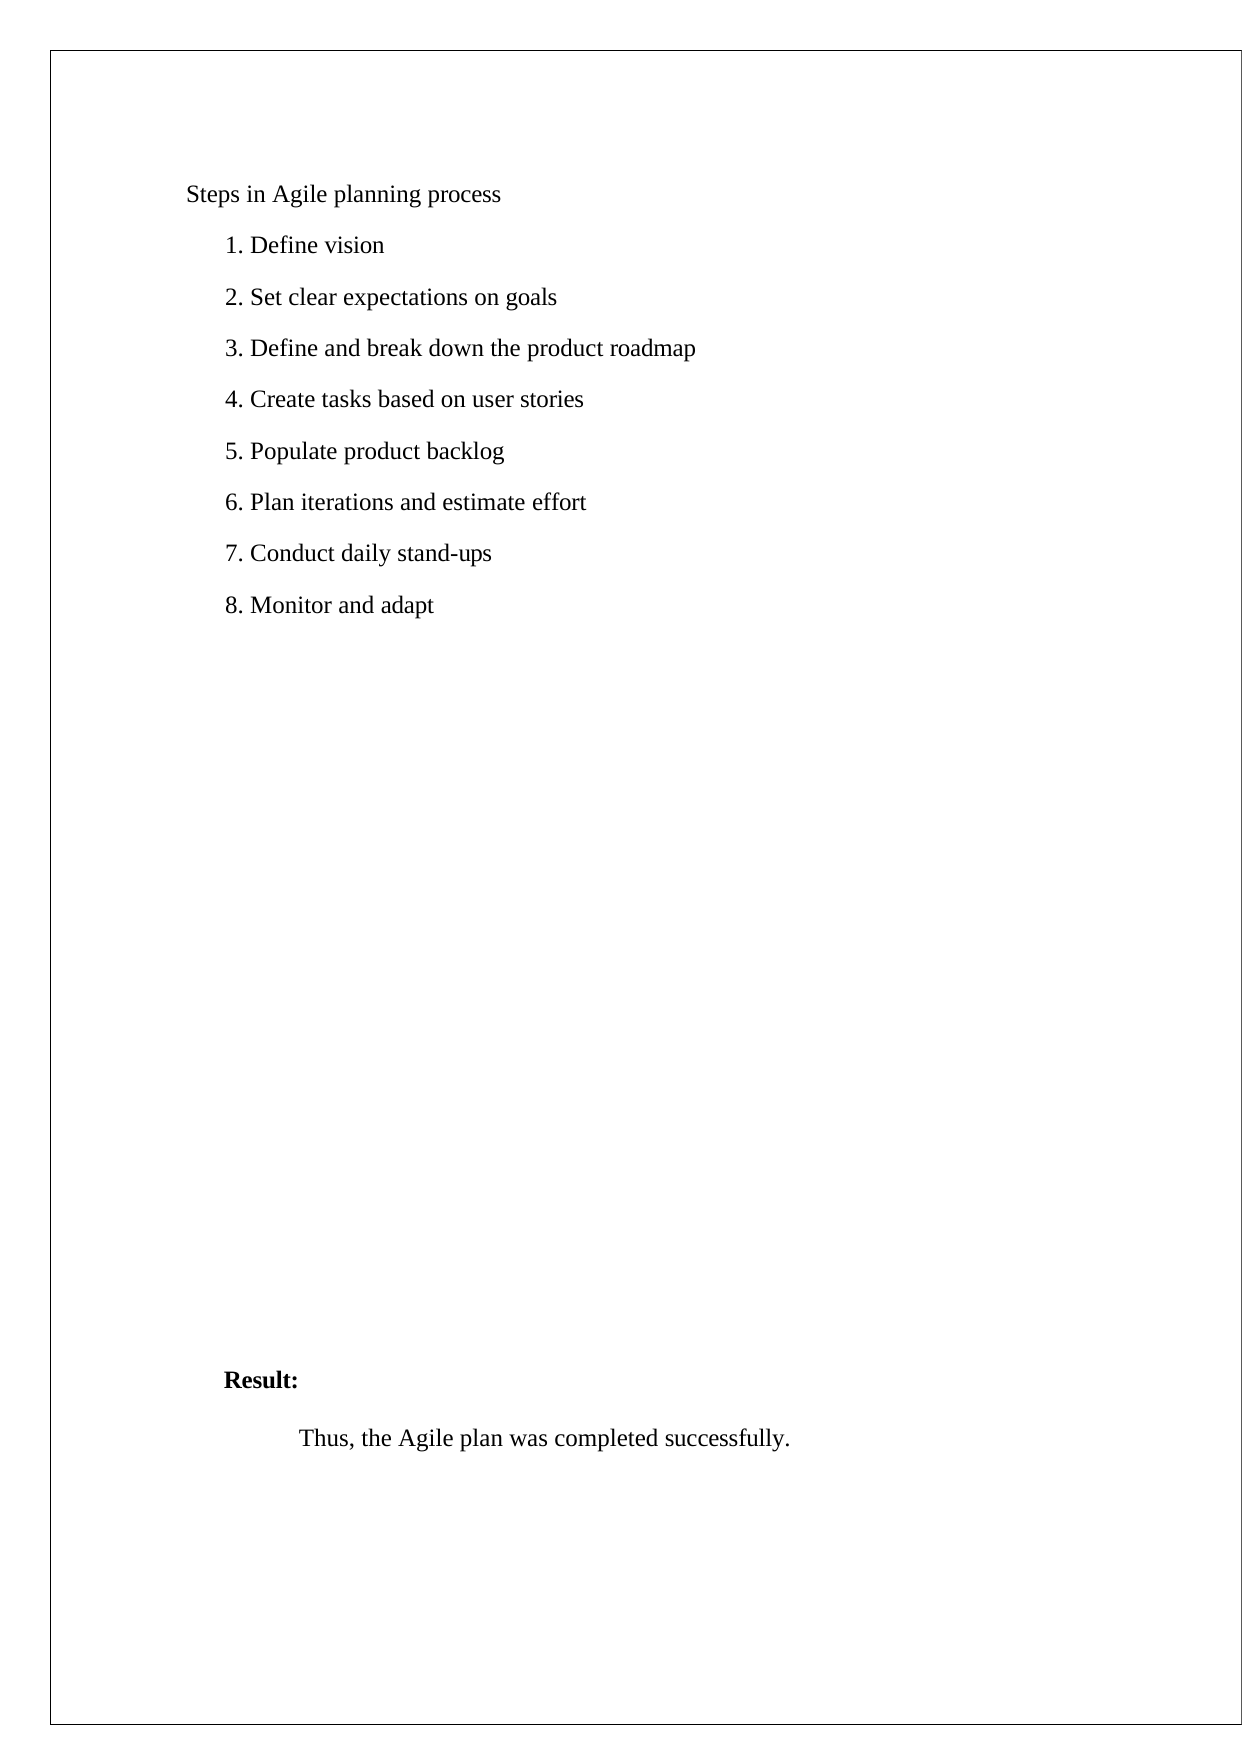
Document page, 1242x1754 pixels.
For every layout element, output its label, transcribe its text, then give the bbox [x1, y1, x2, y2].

text Thus, the Agile plan was completed successfully. [224, 1423, 1241, 1452]
list Plan iterations and estimate effort [225, 487, 1241, 516]
list Monitor and adapt [225, 590, 1241, 618]
list Create tasks based on user stories [225, 384, 1241, 413]
list Conduct daily stand-ups [225, 538, 1241, 567]
text Steps in Agile planning process [186, 179, 1241, 208]
text Result: [149, 1365, 1241, 1394]
list Set clear expectations on goals [225, 282, 1241, 310]
list Define and break down the product roadmap [225, 333, 1241, 362]
list Populate product backlog [225, 436, 1241, 464]
list Define vision [225, 230, 1241, 259]
